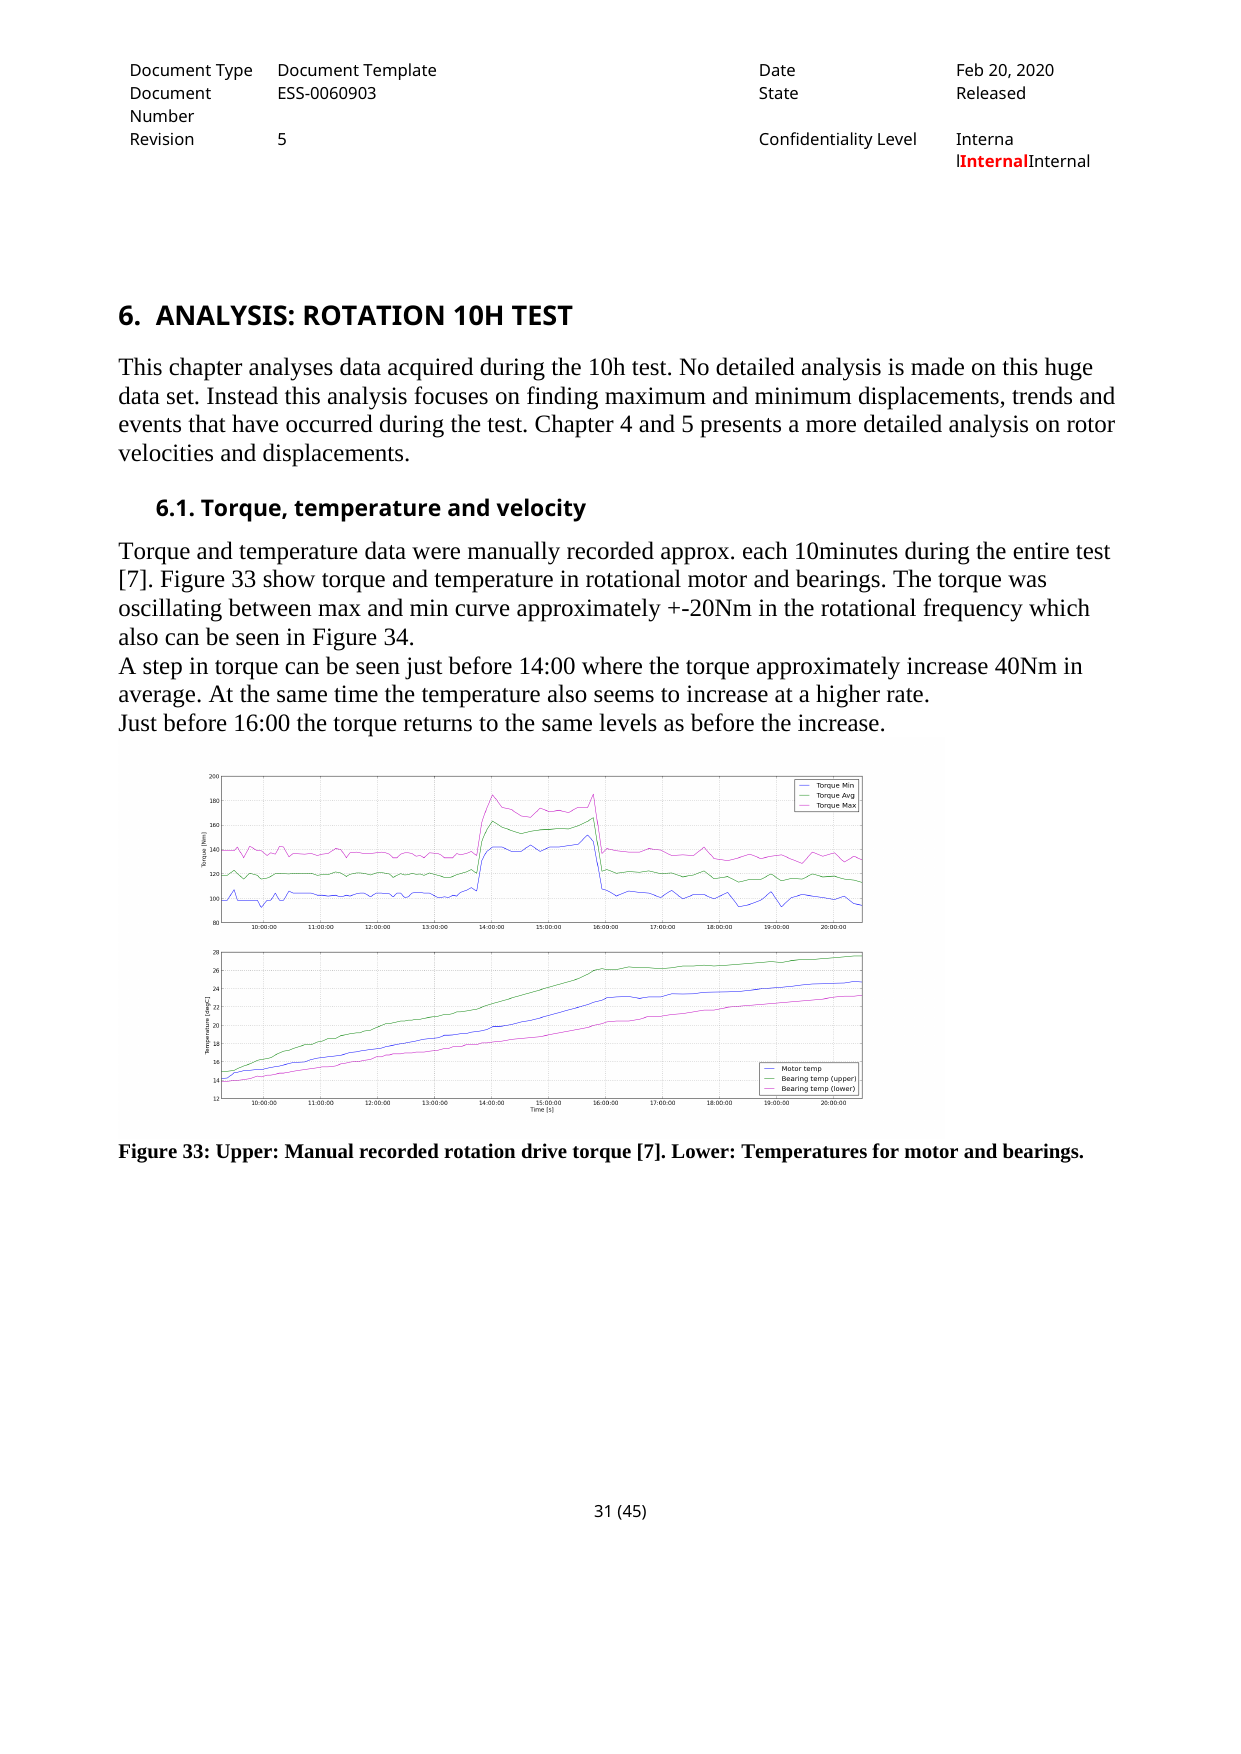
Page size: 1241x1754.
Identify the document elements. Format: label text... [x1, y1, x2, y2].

picture [118, 737, 945, 1139]
subtitle Analysis: Rotation 10h test [118, 296, 1122, 333]
text This chapter analyses data acquired during the 10h test. No detailed analysis is made on this huge data set. Instead this analysis focuses on finding maximum and minimum displacements, trends and events that have occurred during the test. Chapter 5 and 6 presents a more detailed analysis on rotor velocities and displacements. [118, 352, 1122, 467]
subtitle Torque, temperature and velocity [156, 492, 1122, 523]
text Just before 16:00 the torque returns to the same levels as before the increase. [118, 708, 1122, 737]
text A step in torque can be seen just before 14:00 where the torque approximately increase 40Nm in average. At the same time the temperature also seems to increase at a higher rate. [118, 651, 1122, 708]
text Torque and temperature data were manually recorded approx. each 10minutes during the entire test [7]. Figure 6 show torque and temperature in rotational motor and bearings. The torque was oscillating between max and min curve approximately +-20Nm in the rotational frequency which also can be seen in Figure 10. [118, 536, 1122, 651]
text Figure 33: Upper: Manual recorded rotation drive torque [7]. Lower: Temperatures for motor and bearings. [118, 1138, 1122, 1163]
